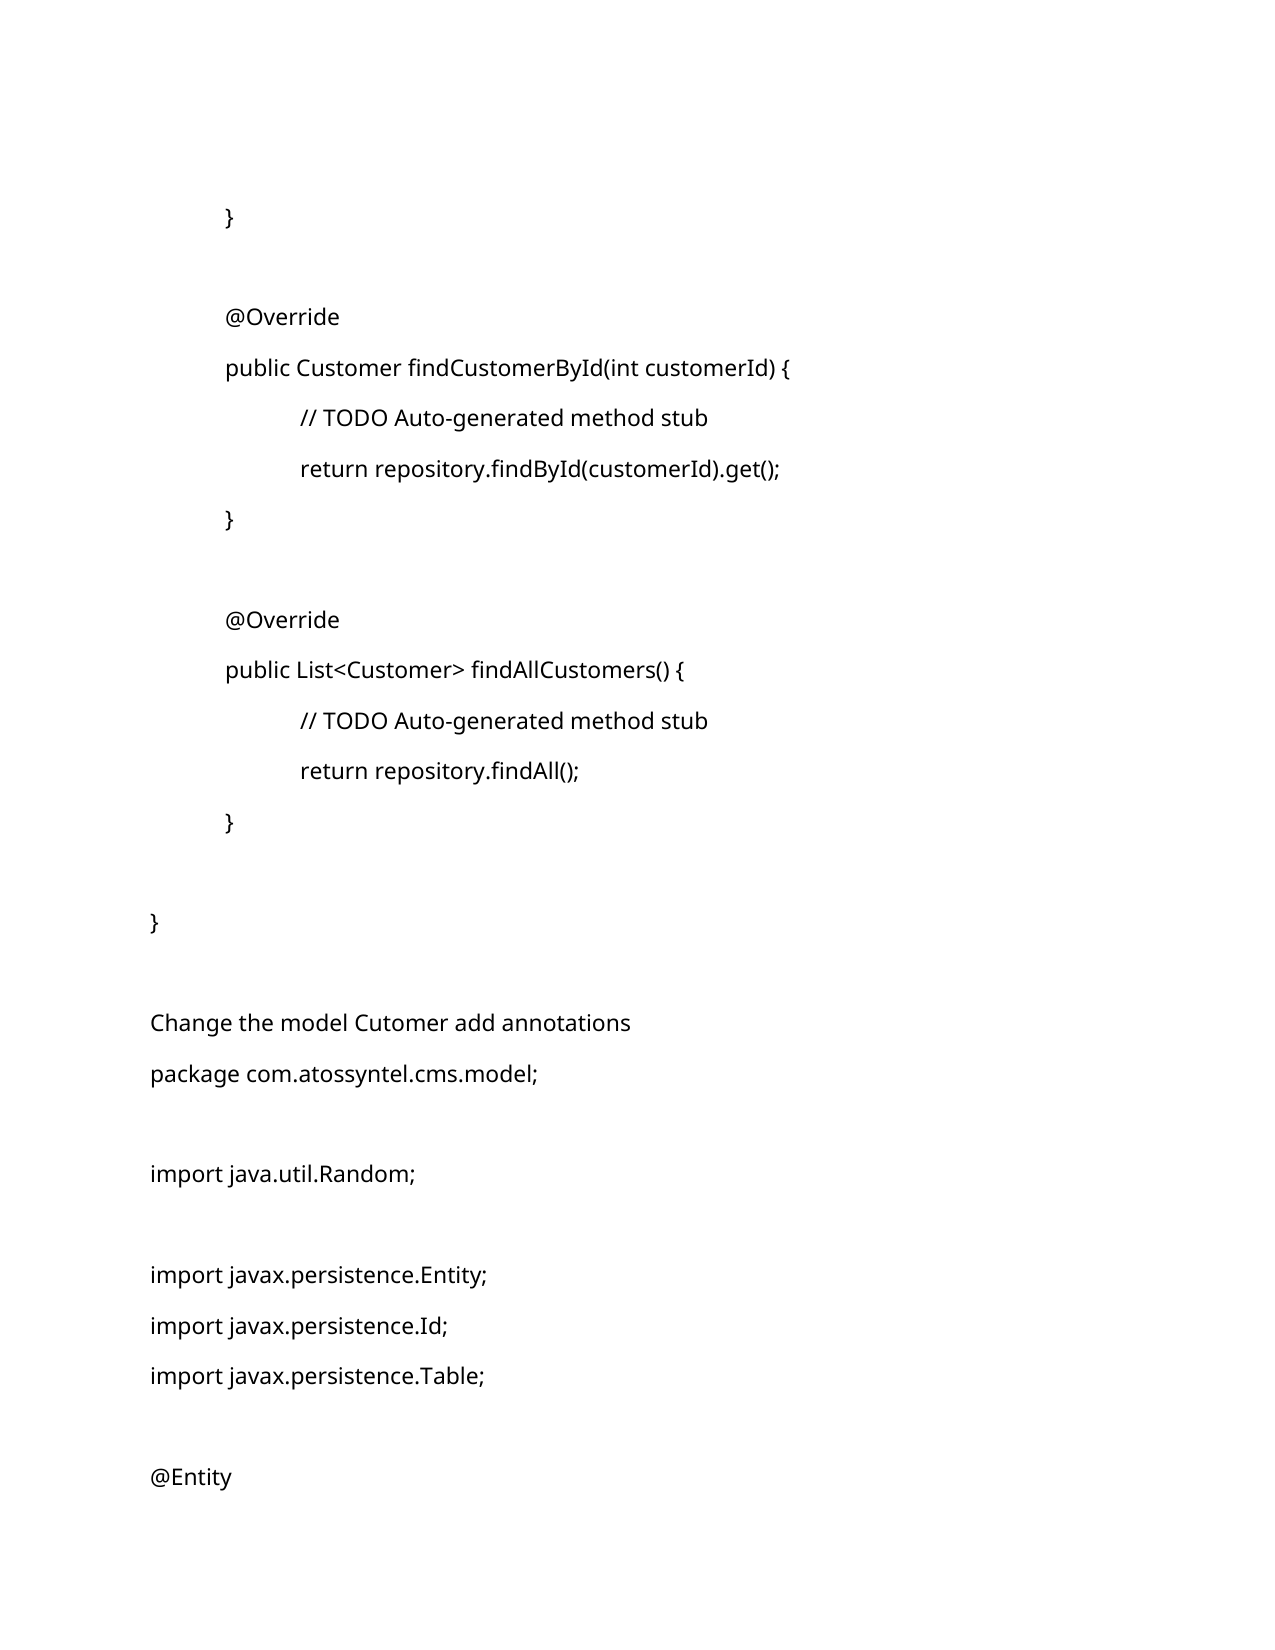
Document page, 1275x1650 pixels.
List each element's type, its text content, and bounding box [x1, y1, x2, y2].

text @Entity [150, 1461, 1125, 1492]
text // TODO Auto-generated method stub [150, 402, 1125, 433]
text } [150, 503, 1125, 534]
text public Customer findCustomerById(int customerId) { [150, 352, 1125, 383]
text @Override [150, 604, 1125, 635]
text import javax.persistence.Entity; [150, 1259, 1125, 1290]
text } [150, 200, 1125, 232]
text import java.util.Random; [150, 1158, 1125, 1189]
text } [150, 805, 1125, 837]
text // TODO Auto-generated method stub [150, 704, 1125, 736]
text } [150, 906, 1125, 937]
text import javax.persistence.Id; [150, 1309, 1125, 1341]
text public List<Customer> findAllCustomers() { [150, 654, 1125, 685]
text return repository.findById(customerId).get(); [150, 452, 1125, 484]
text import javax.persistence.Table; [150, 1360, 1125, 1391]
text package com.atossyntel.cms.model; [150, 1057, 1125, 1089]
text Change the model Cutomer add annotations [150, 1007, 1125, 1038]
text @Override [150, 301, 1125, 332]
text return repository.findAll(); [150, 755, 1125, 786]
